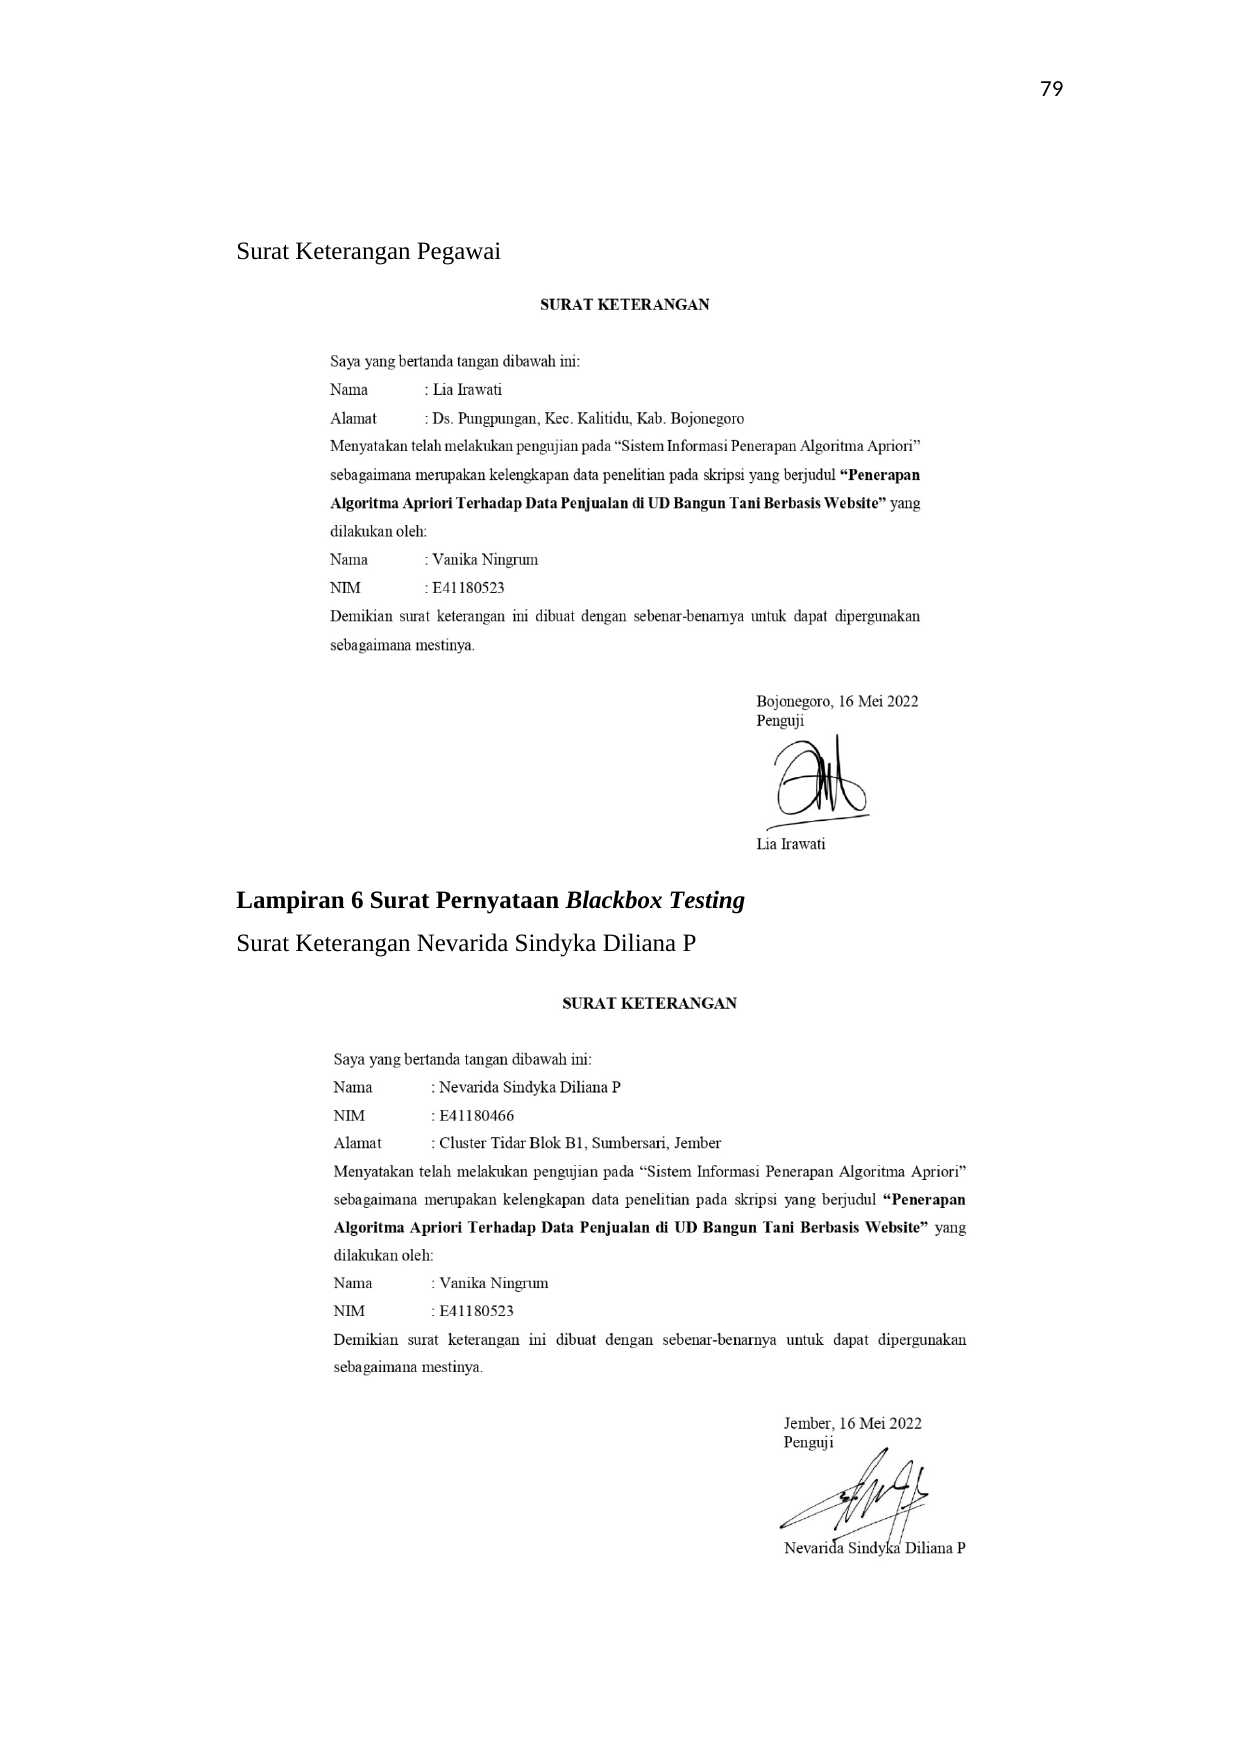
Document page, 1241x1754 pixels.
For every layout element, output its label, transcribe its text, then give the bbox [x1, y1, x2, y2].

text Lampiran 6 Surat Pernyataan Blackbox Testing [236, 885, 1063, 914]
picture [236, 278, 1014, 871]
picture [236, 971, 1063, 1566]
text Surat Keterangan Nevarida Sindyka Diliana P [236, 928, 1063, 957]
